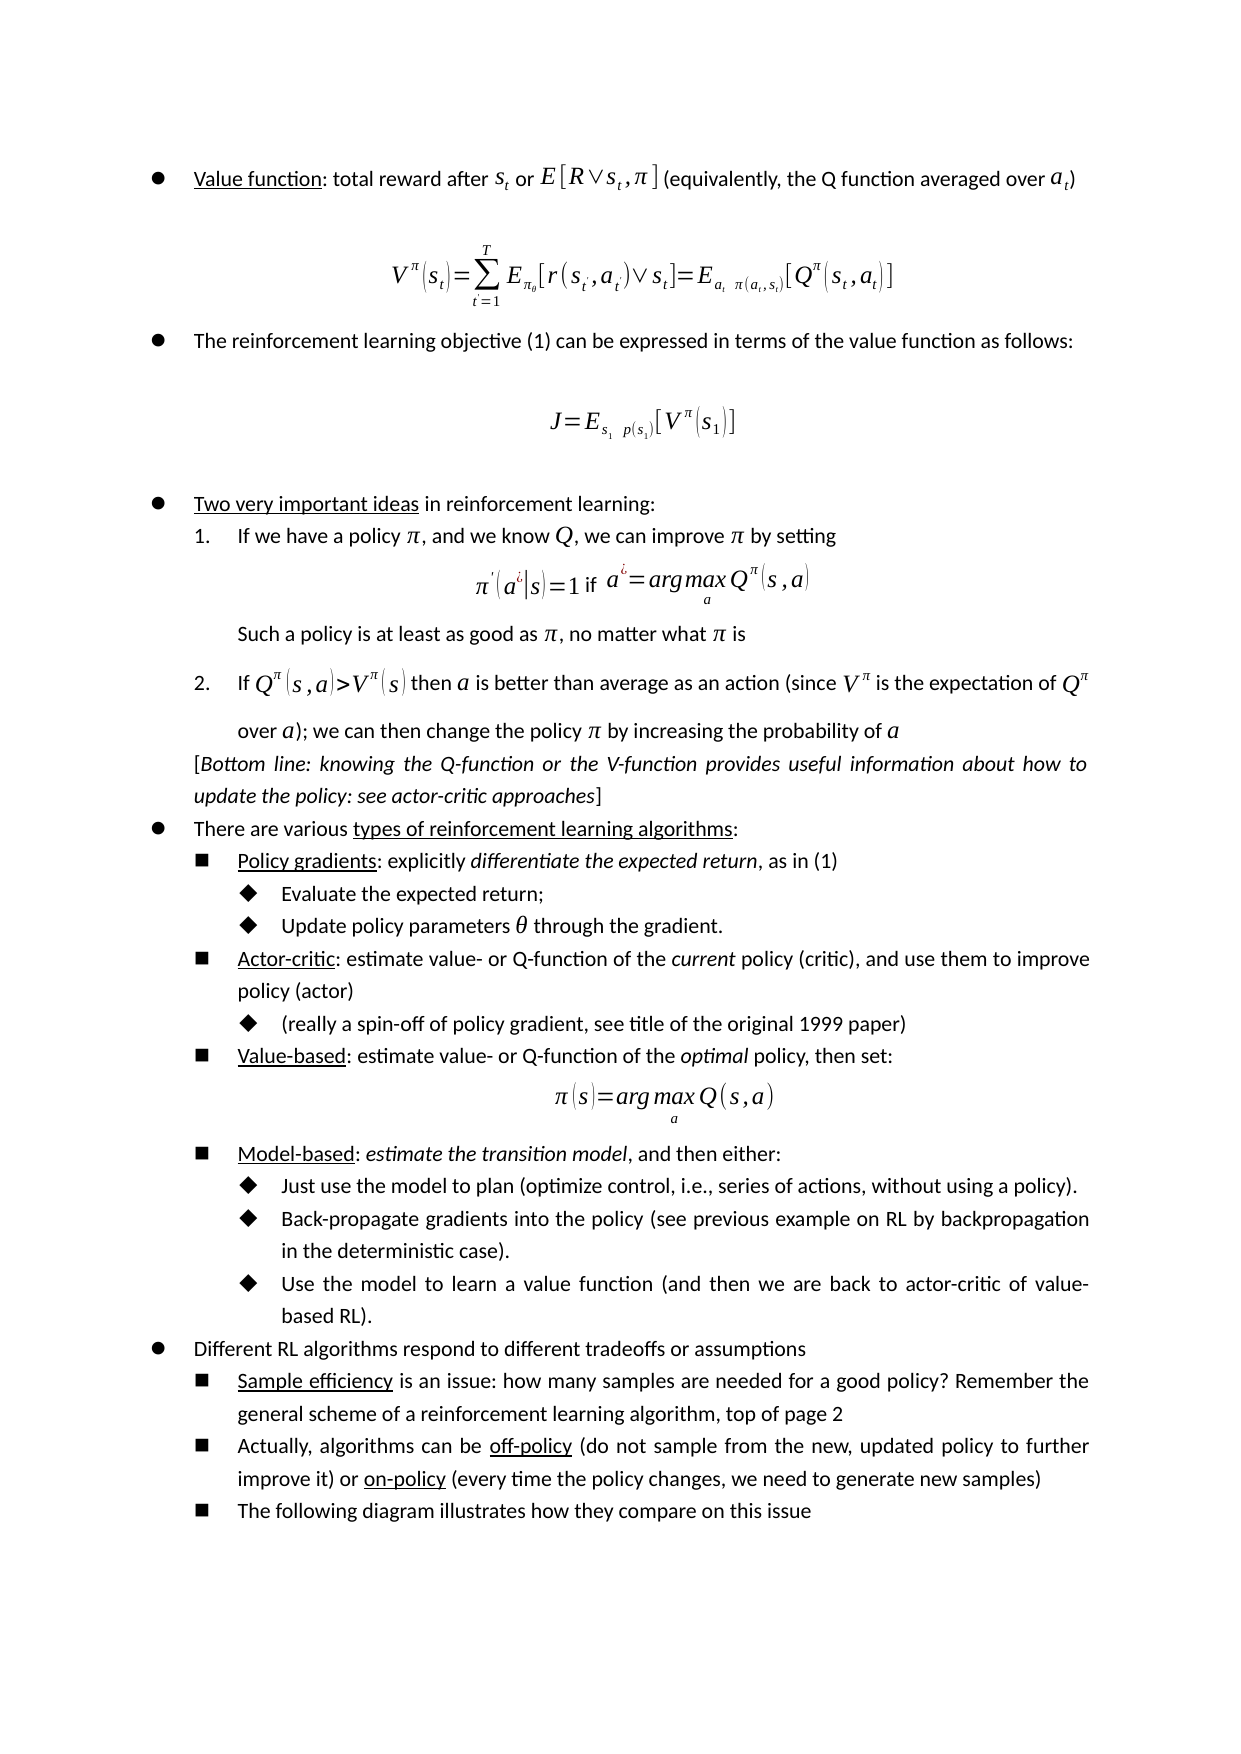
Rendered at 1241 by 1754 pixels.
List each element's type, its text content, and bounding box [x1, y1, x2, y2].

list The reinforcement learning objective (1) can be expressed in terms of the value function as follows: [150, 324, 1090, 357]
list If we have a policy , and we know , we can improve by setting [194, 519, 1090, 552]
list Actually, algorithms can be off-policy (do not sample from the new, updated policy to further improve it) or on-policy (every time the policy changes, we need to generate new samples) [194, 1429, 1090, 1494]
list Actor-critic: estimate value- or Q-function of the current policy (critic), and use them to improve policy (actor) [194, 942, 1090, 1007]
list Value function: total reward after or (equivalently, the Q function averaged over ) [150, 162, 1090, 194]
list Different RL algorithms respond to different tradeoffs or assumptions [150, 1332, 1090, 1364]
list Policy gradients: explicitly differentiate the expected return, as in (1) [194, 844, 1090, 877]
list Two very important ideas in reinforcement learning: [150, 487, 1090, 519]
list Evaluate the expected return; [237, 877, 1090, 909]
list Just use the model to plan (optimize control, i.e., series of actions, without using a policy). [237, 1169, 1090, 1202]
list (really a spin-off of policy gradient, see title of the original 1999 paper) [237, 1007, 1090, 1039]
text [Bottom line: knowing the Q-function or the V-function provides useful information about how to update the policy: see actor-critic approaches] [194, 747, 1090, 812]
list The following diagram illustrates how they compare on this issue [194, 1494, 1090, 1527]
list Value-based: estimate value- or Q-function of the optimal policy, then set: [194, 1039, 1090, 1072]
list Back-propagate gradients into the policy (see previous example on RL by backpropagation in the deterministic case). [237, 1202, 1090, 1267]
list Model-based: estimate the transition model, and then either: [194, 1137, 1090, 1169]
list There are various types of reinforcement learning algorithms: [150, 812, 1090, 844]
text if [194, 552, 1090, 617]
list Update policy parameters through the gradient. [237, 909, 1090, 942]
list If then is better than average as an action (since is the expectation of over ); we can then change the policy by increasing the probability of [194, 649, 1090, 747]
text Such a policy is at least as good as , no matter what is [194, 617, 1090, 649]
list Use the model to learn a value function (and then we are back to actor-critic of value-based RL). [237, 1267, 1090, 1332]
list Sample efficiency is an issue: how many samples are needed for a good policy? Remember the general scheme of a reinforcement learning algorithm, top of page 2 [194, 1364, 1090, 1429]
